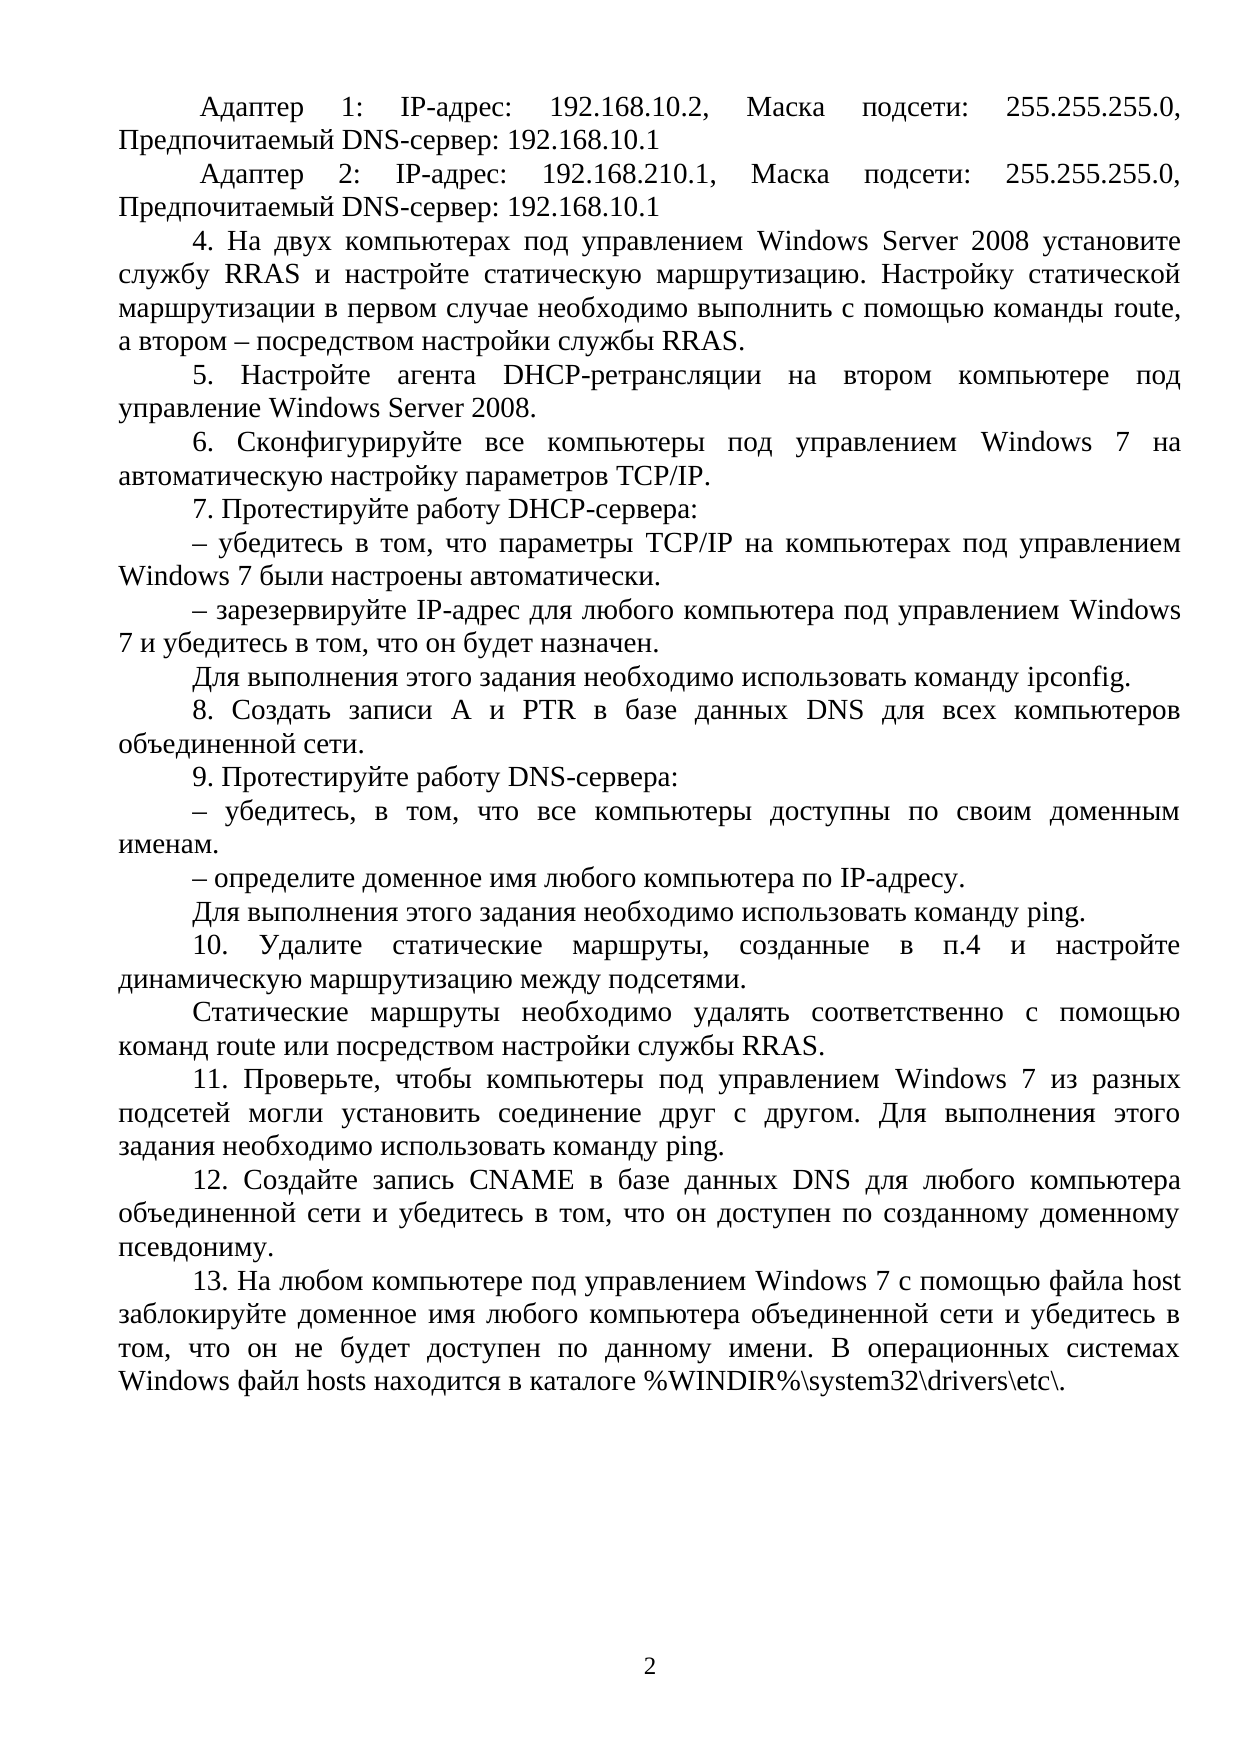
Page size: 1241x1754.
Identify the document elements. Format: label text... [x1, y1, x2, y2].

list 11. Проверьте, чтобы компьютеры под управлением Windows 7 из разных подсетей могли установить соединение друг с другом. Для выполнения этого задания необходимо использовать команду ping. [118, 1061, 1181, 1162]
list Статические маршруты необходимо удалять соответственно с помощью команд route или посредством настройки службы RRAS. [118, 994, 1181, 1061]
text Адаптер 1: IP-адрес: 192.168.10.2, Маска подсети: 255.255.255.0, Предпочитаемый DNS-сервер: 192.168.10.1 [118, 89, 1181, 156]
list 5. Настройте агента DHCP-ретрансляции на втором компьютере под управление Windows Server 2008. [118, 357, 1181, 424]
list 4. На двух компьютерах под управлением Windows Server 2008 установите службу RRAS и настройте статическую маршрутизацию. Настройку статической маршрутизации в первом случае необходимо выполнить с помощью команды route, а втором – посредством настройки службы RRAS. [118, 223, 1181, 357]
list Для выполнения этого задания необходимо использовать команду ping. [118, 894, 1181, 927]
list – убедитесь в том, что параметры TCP/IP на компьютерах под управлением Windows 7 были настроены автоматически. [118, 525, 1181, 592]
list 13. На любом компьютере под управлением Windows 7 с помощью файла host заблокируйте доменное имя любого компьютера объединенной сети и убедитесь в том, что он не будет доступен по данному имени. В операционных системах Windows файл hosts находится в каталоге %WINDIR%\system32\drivers\etc\. [118, 1263, 1181, 1397]
list 12. Создайте запись CNAME в базе данных DNS для любого компьютера объединенной сети и убедитесь в том, что он доступен по созданному доменному псевдониму. [118, 1162, 1181, 1263]
text Адаптер 2: IP-адрес: 192.168.210.1, Маска подсети: 255.255.255.0, Предпочитаемый DNS-сервер: 192.168.10.1 [118, 156, 1181, 223]
list 10. Удалите статические маршруты, созданные в п.4 и настройте динамическую маршрутизацию между подсетями. [118, 927, 1181, 994]
list – зарезервируйте IP-адрес для любого компьютера под управлением Windows 7 и убедитесь в том, что он будет назначен. [118, 592, 1181, 659]
list – убедитесь, в том, что все компьютеры доступны по своим доменным именам. [118, 793, 1181, 860]
list Для выполнения этого задания необходимо использовать команду ipconfig. [118, 659, 1181, 692]
list 7. Протестируйте работу DHCP-сервера: [118, 491, 1181, 525]
list – определите доменное имя любого компьютера по IP-адресу. [118, 860, 1181, 894]
list 9. Протестируйте работу DNS-сервера: [118, 759, 1181, 793]
list 8. Создать записи A и PTR в базе данных DNS для всех компьютеров объединенной сети. [118, 692, 1181, 759]
list 6. Сконфигурируйте все компьютеры под управлением Windows 7 на автоматическую настройку параметров TCP/IP. [118, 424, 1181, 491]
